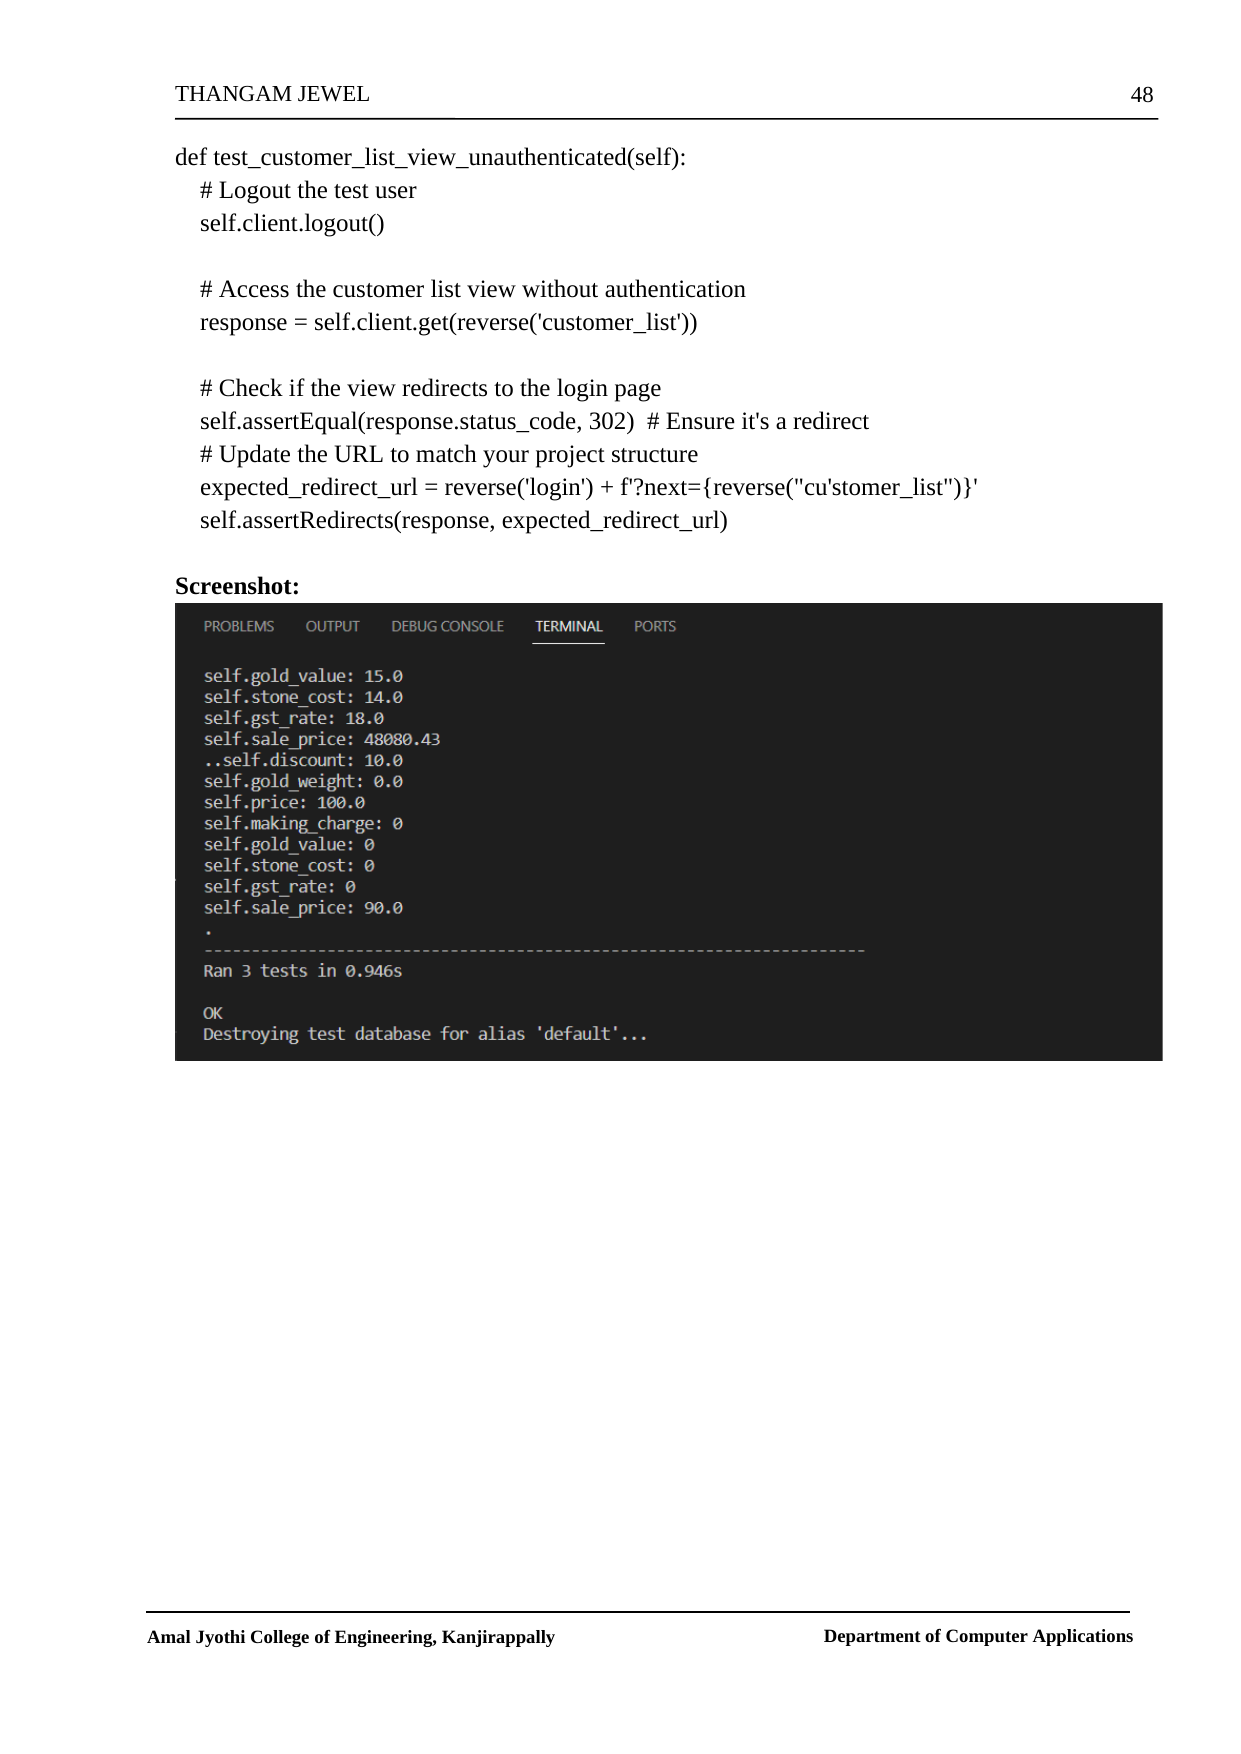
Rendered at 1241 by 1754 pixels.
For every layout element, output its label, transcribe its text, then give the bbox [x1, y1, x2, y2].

text expected_redirect_url = reverse('login') + f'?next={reverse("cu'stomer_list")}' [175, 472, 1043, 501]
picture [175, 603, 1163, 1061]
text def test_customer_list_view_unauthenticated(self): [175, 142, 1043, 170]
text self.assertRedirects(response, expected_redirect_url) [175, 505, 1043, 534]
text # Access the customer list view without authentication [175, 274, 1043, 302]
text self.client.logout() [175, 208, 1043, 236]
text response = self.client.get(reverse('customer_list')) [175, 307, 1043, 336]
text # Check if the view redirects to the login page [175, 373, 1043, 402]
text self.assertEqual(response.status_code, 302) # Ensure it's a redirect [175, 406, 1043, 434]
text Screenshot: [175, 571, 1043, 600]
text # Logout the test user [175, 175, 1043, 203]
text # Update the URL to match your project structure [175, 439, 1043, 468]
